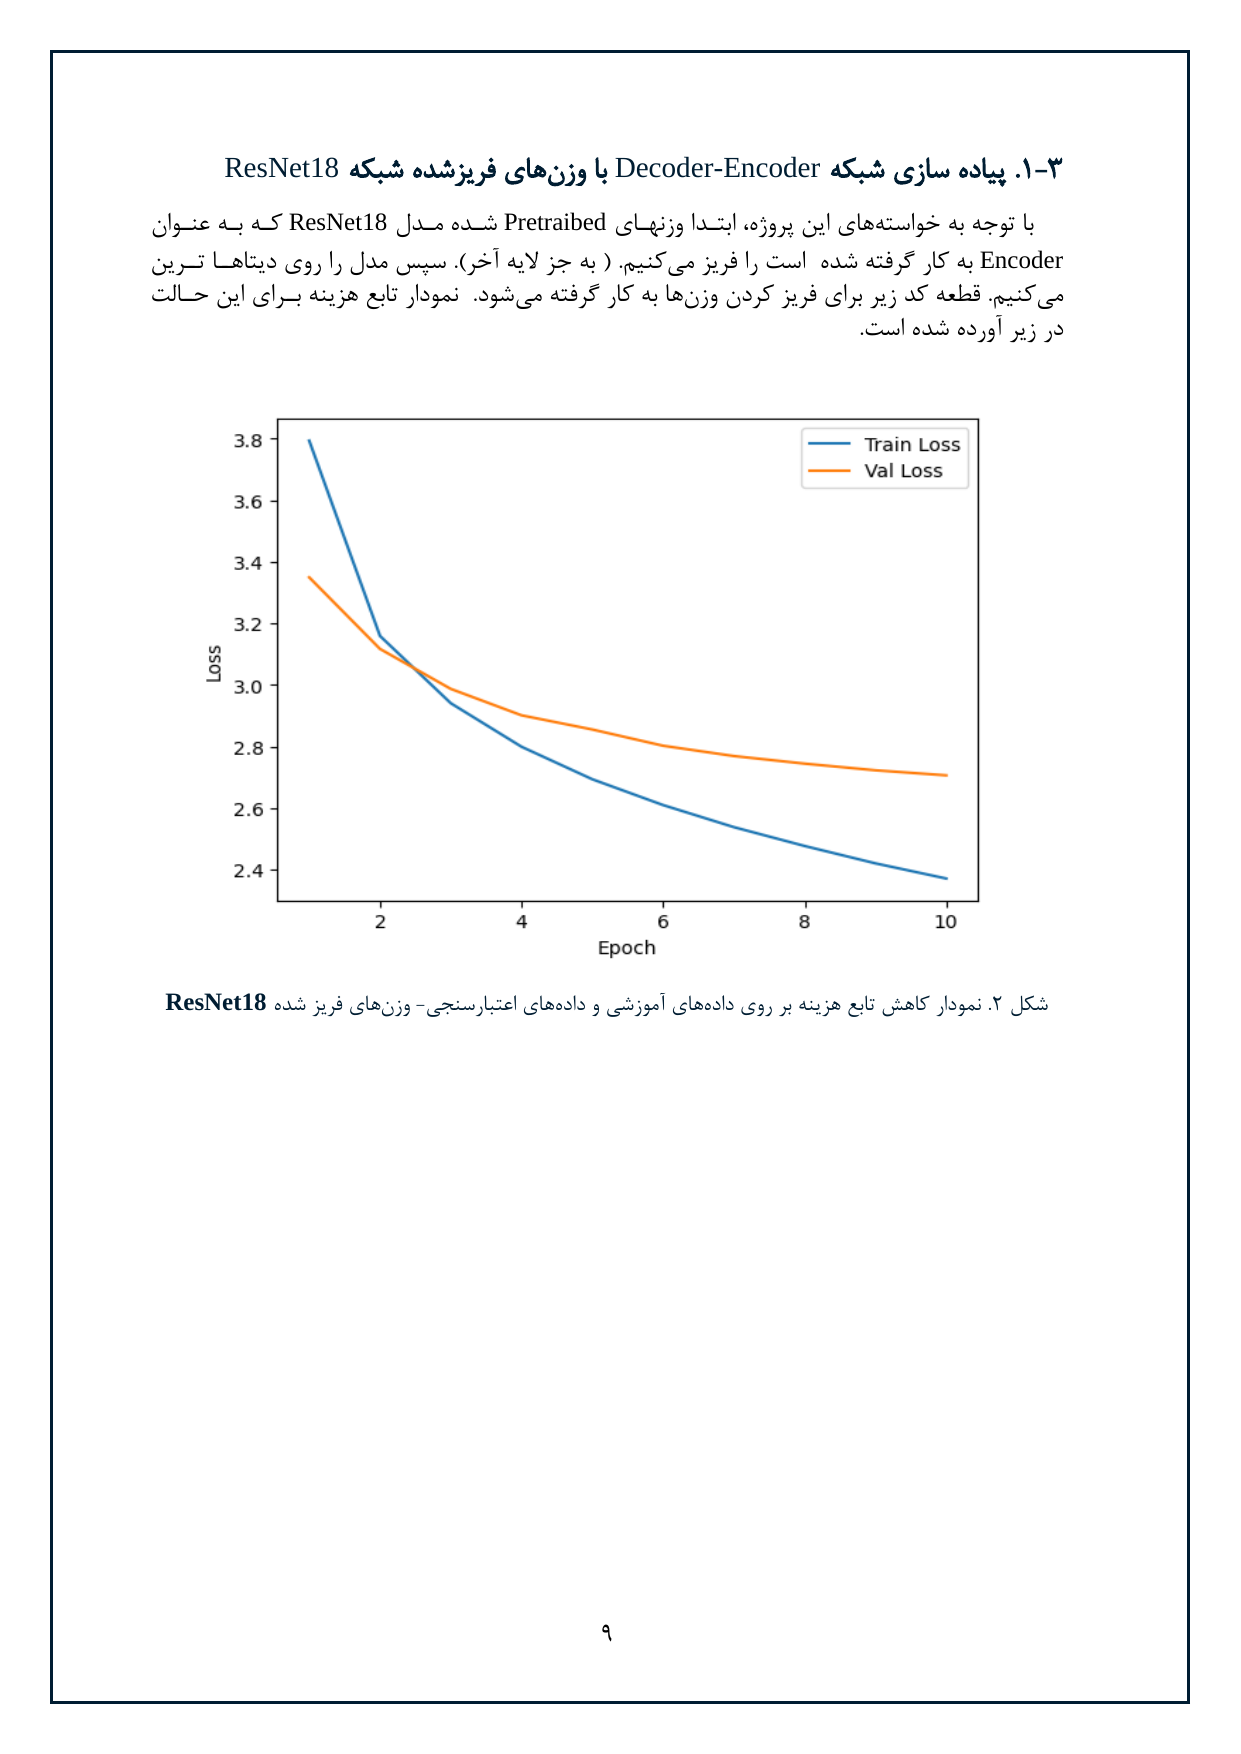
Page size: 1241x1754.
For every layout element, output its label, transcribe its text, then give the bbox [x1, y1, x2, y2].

text ۱-3. پیاده سازی شبکه Decoder-Encoder با وزن‌های فریزشده شبکه ResNet18 [150, 150, 1063, 189]
picture [191, 407, 992, 970]
text با توجه به خواسته‌های این پروژه، ابتدا وزن‎های Pretraibed شده مدل ResNet18 که به عنوان Encoder به کار گرفته شده است را فریز می‌کنیم. ( به جز لایه آخر). سپس مدل را روی دیتاها ترین می‌کنیم. قطعه کد زیر برای فریز کردن وزن‌ها به کار گرفته می‌شود. نمودار تابع هزینه برای این حالت در زیر آورده شده است. [150, 207, 1063, 345]
text شکل 2. نمودار کاهش تابع هزینه بر روی داده‌های آموزشی و داده‌های اعتبارسنجی- وزن‌های فریز شده ResNet18 [150, 987, 1063, 1019]
